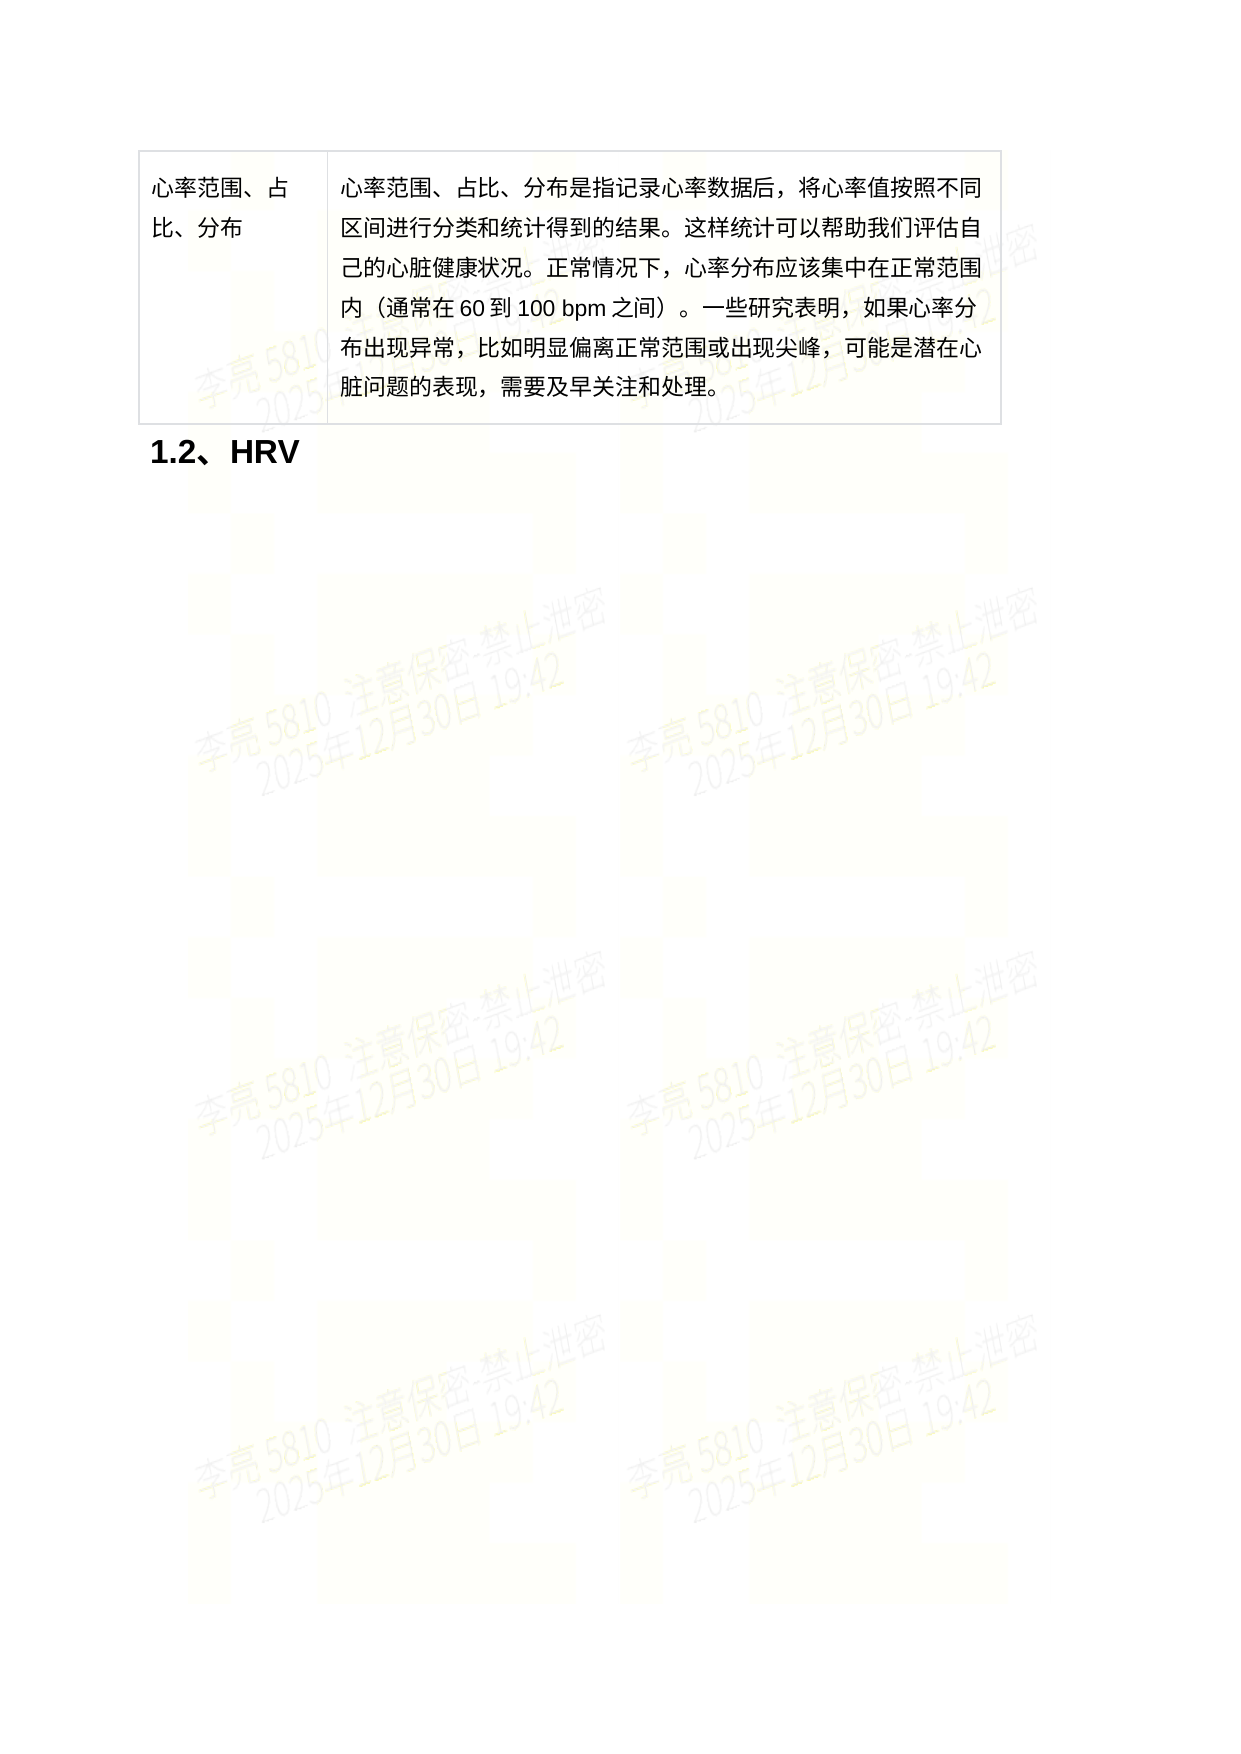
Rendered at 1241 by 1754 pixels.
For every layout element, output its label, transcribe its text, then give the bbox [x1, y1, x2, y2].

picture [188, 150, 1052, 1604]
table_cell 心率范围、占比、分布是指记录心率数据后，将心率值按照不同区间进行分类和统计得到的结果。这样统计可以帮助我们评估自己的心脏健康状况。正常情况下，心率分布应该集中在正常范围内（通常在60到100 bpm之间）。一些研究表明，如果心率分布出现异常，比如明显偏离正常范围或出现尖峰，可能是潜在心脏问题的表现，需要及早关注和处理。 [328, 152, 1000, 423]
table_cell 心率范围、占比、分布 [140, 152, 327, 423]
